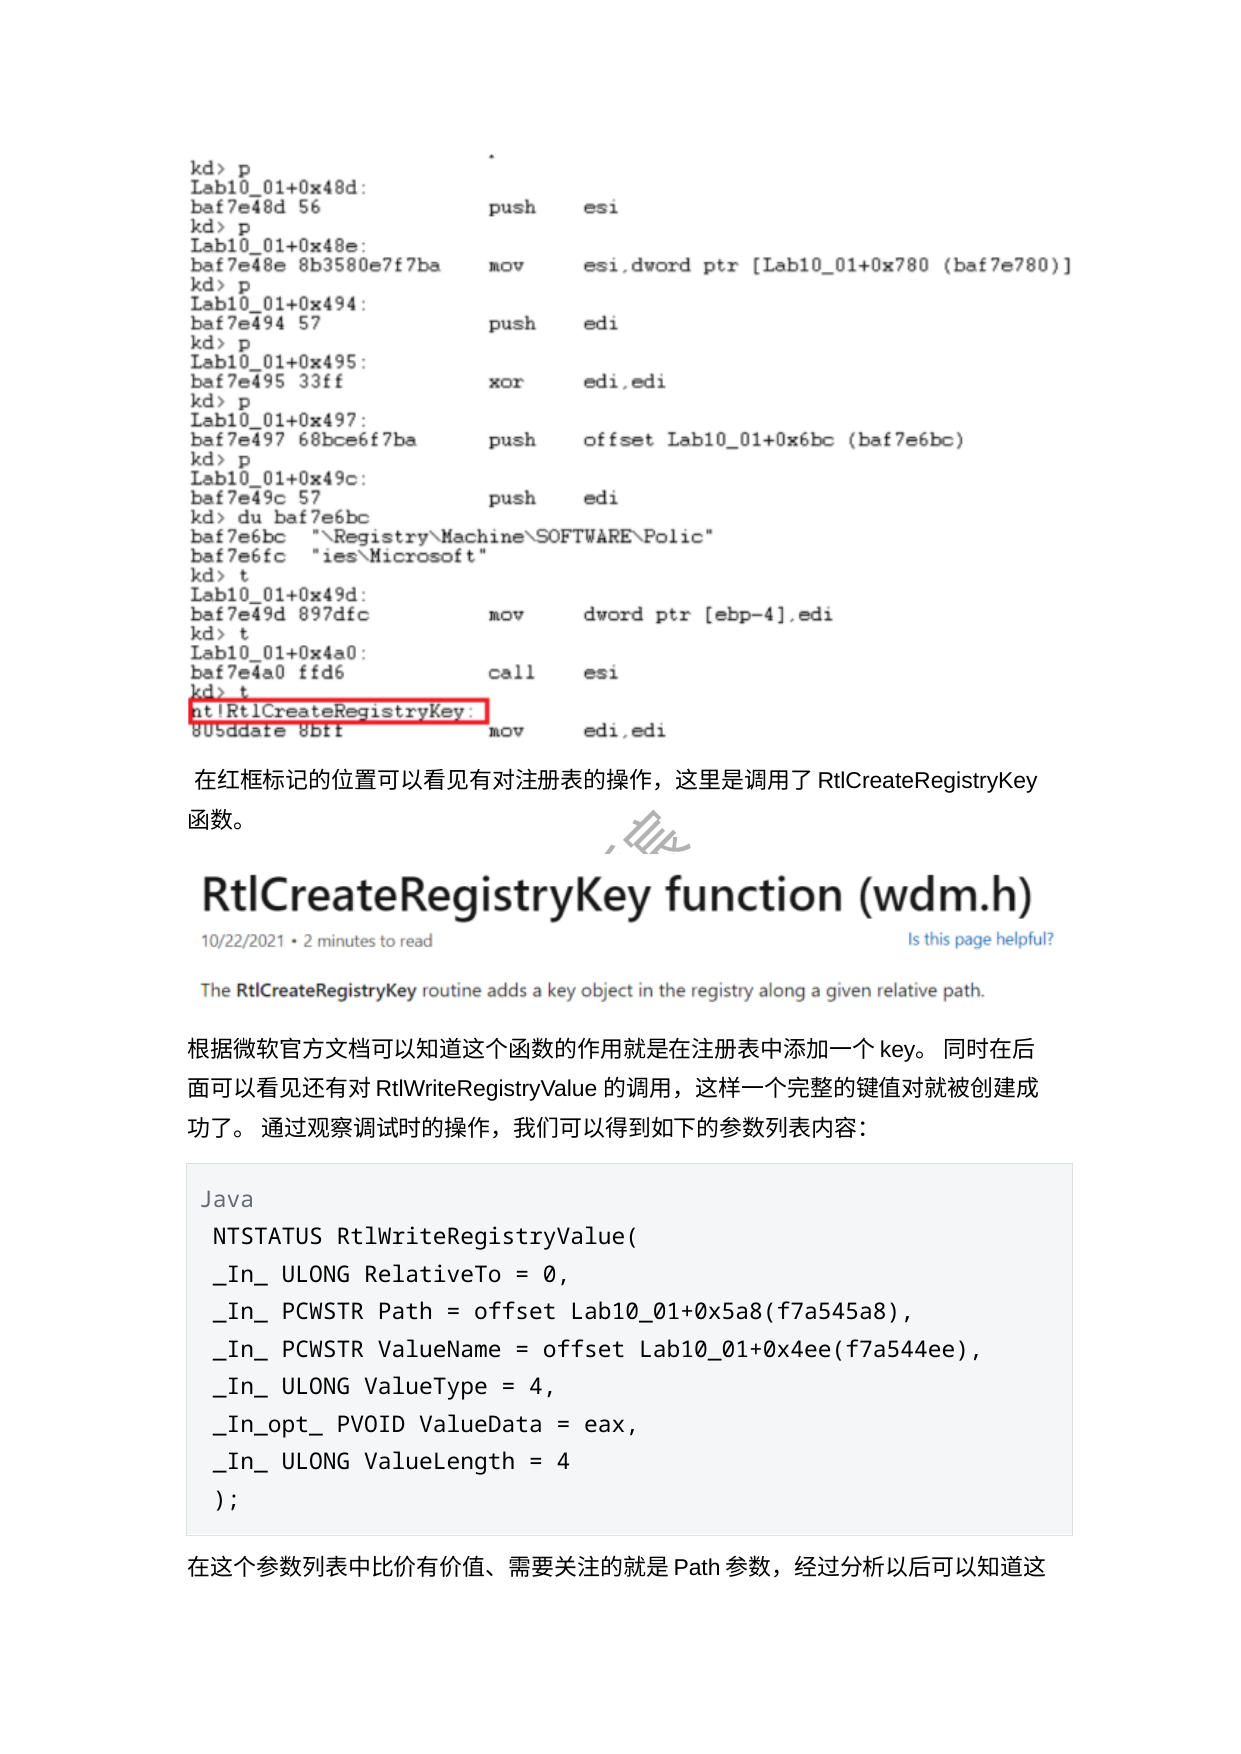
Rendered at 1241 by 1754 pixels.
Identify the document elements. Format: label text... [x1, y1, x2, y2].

text 在红框标记的位置可以看见有对注册表的操作，这里是调用了RtlCreateRegistryKey函数。 [187, 762, 1053, 835]
text 根据微软官方文档可以知道这个函数的作用就是在注册表中添加一个key。 同时在后面可以看见还有对RtlWriteRegistryValue 的调用，这样一个完整的键值对就被创建成功了。 通过观察调试时的操作，我们可以得到如下的参数列表内容： [187, 1031, 1053, 1143]
picture [187, 150, 1074, 744]
table_header Java NTSTATUS RtlWriteRegistryValue( _In_ ULONG RelativeTo = 0, _In_ PCWSTR Path = offset Lab10_01+0x5a8(f7a545a8), _In_ PCWSTR ValueName = offset Lab10_01+0x4ee(f7a544ee), _In_ ULONG ValueType = 4, _In_opt_ PVOID ValueData = eax, _In_ ULONG ValueLength = 4 ); [187, 1164, 1072, 1534]
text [187, 1549, 1053, 1582]
picture [187, 854, 1074, 1012]
